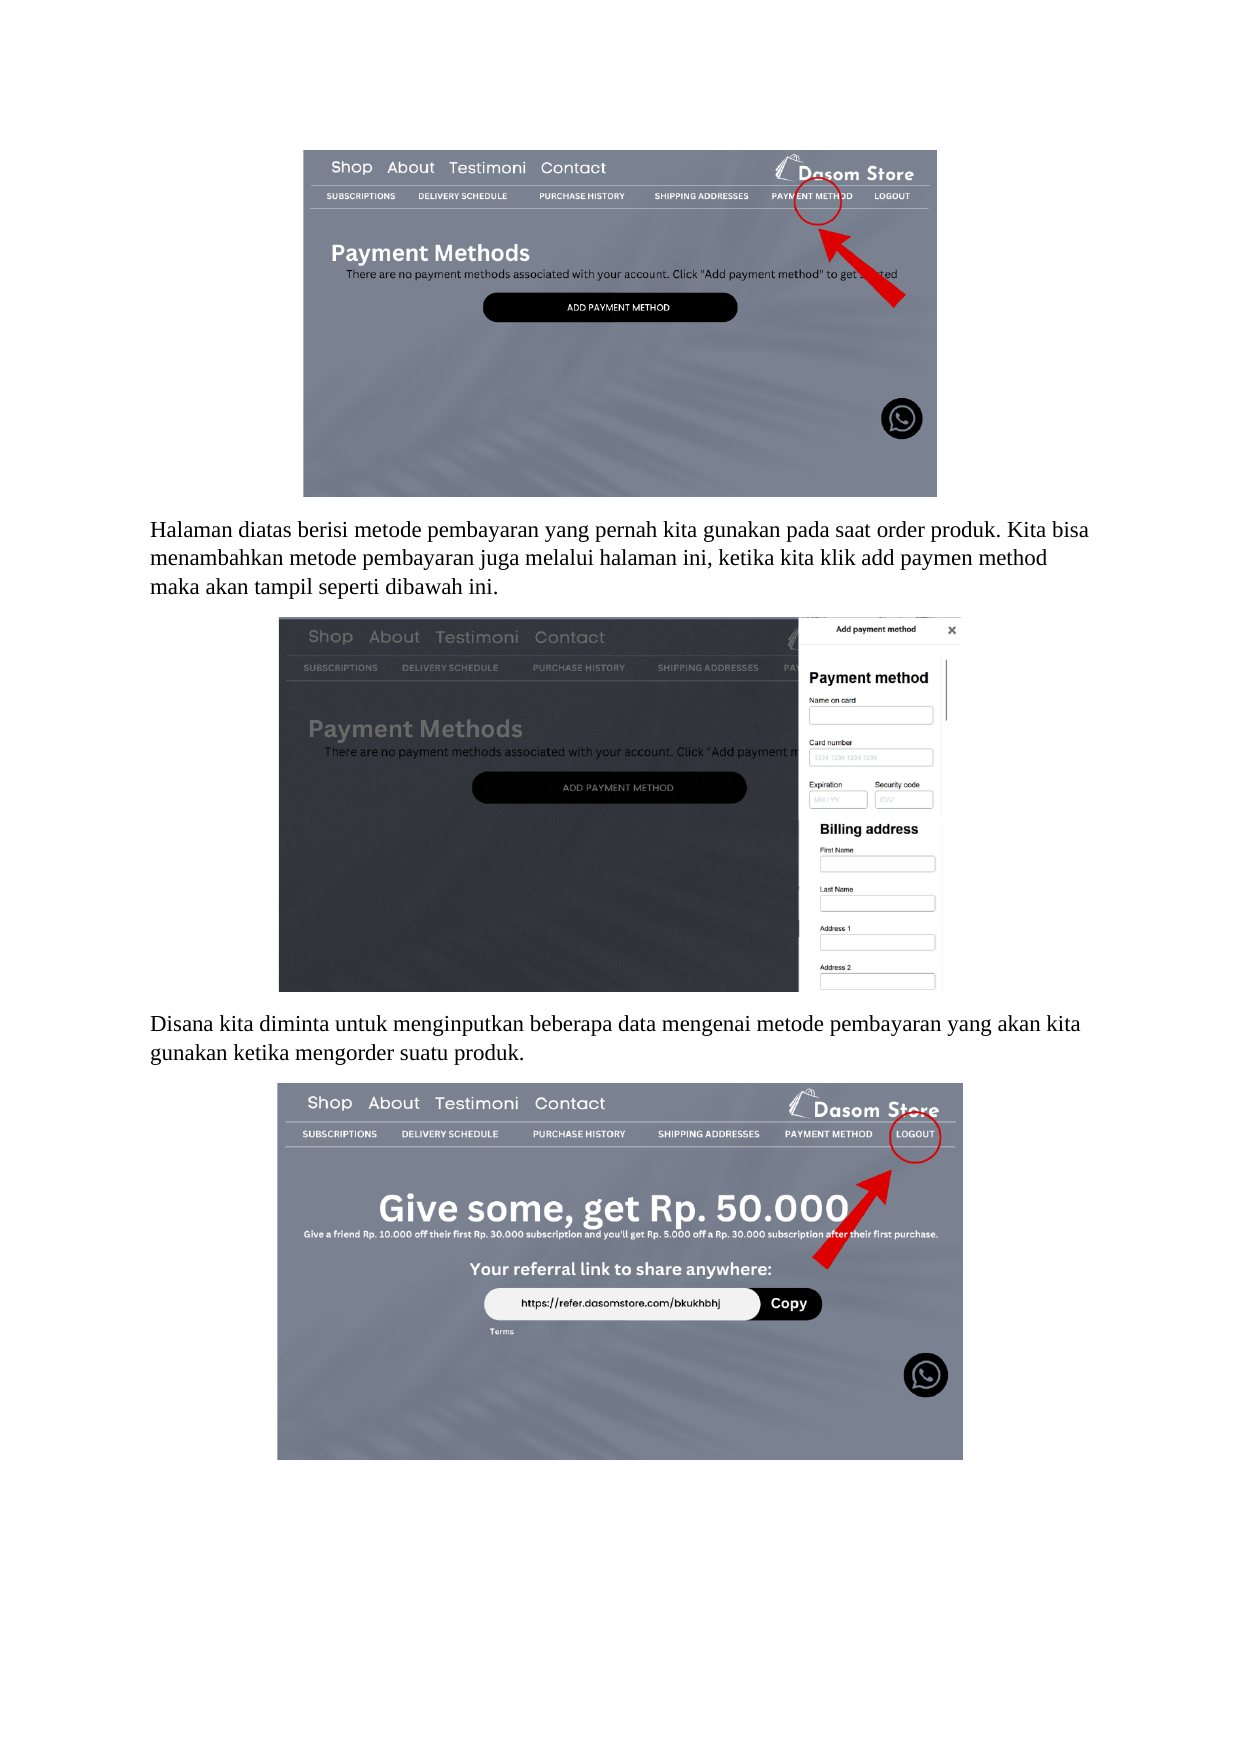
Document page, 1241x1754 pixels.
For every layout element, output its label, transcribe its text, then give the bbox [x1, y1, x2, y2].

text Disana kita diminta untuk menginputkan beberapa data mengenai metode pembayaran yang akan kita gunakan ketika mengorder suatu produk. [150, 1010, 1090, 1065]
text Halaman diatas berisi metode pembayaran yang pernah kita gunakan pada saat order produk. Kita bisa menambahkan metode pembayaran juga melalui halaman ini, ketika kita klik add paymen method maka akan tampil seperti dibawah ini. [150, 516, 1090, 599]
picture [277, 1083, 963, 1460]
picture [278, 617, 962, 992]
picture [303, 150, 937, 497]
